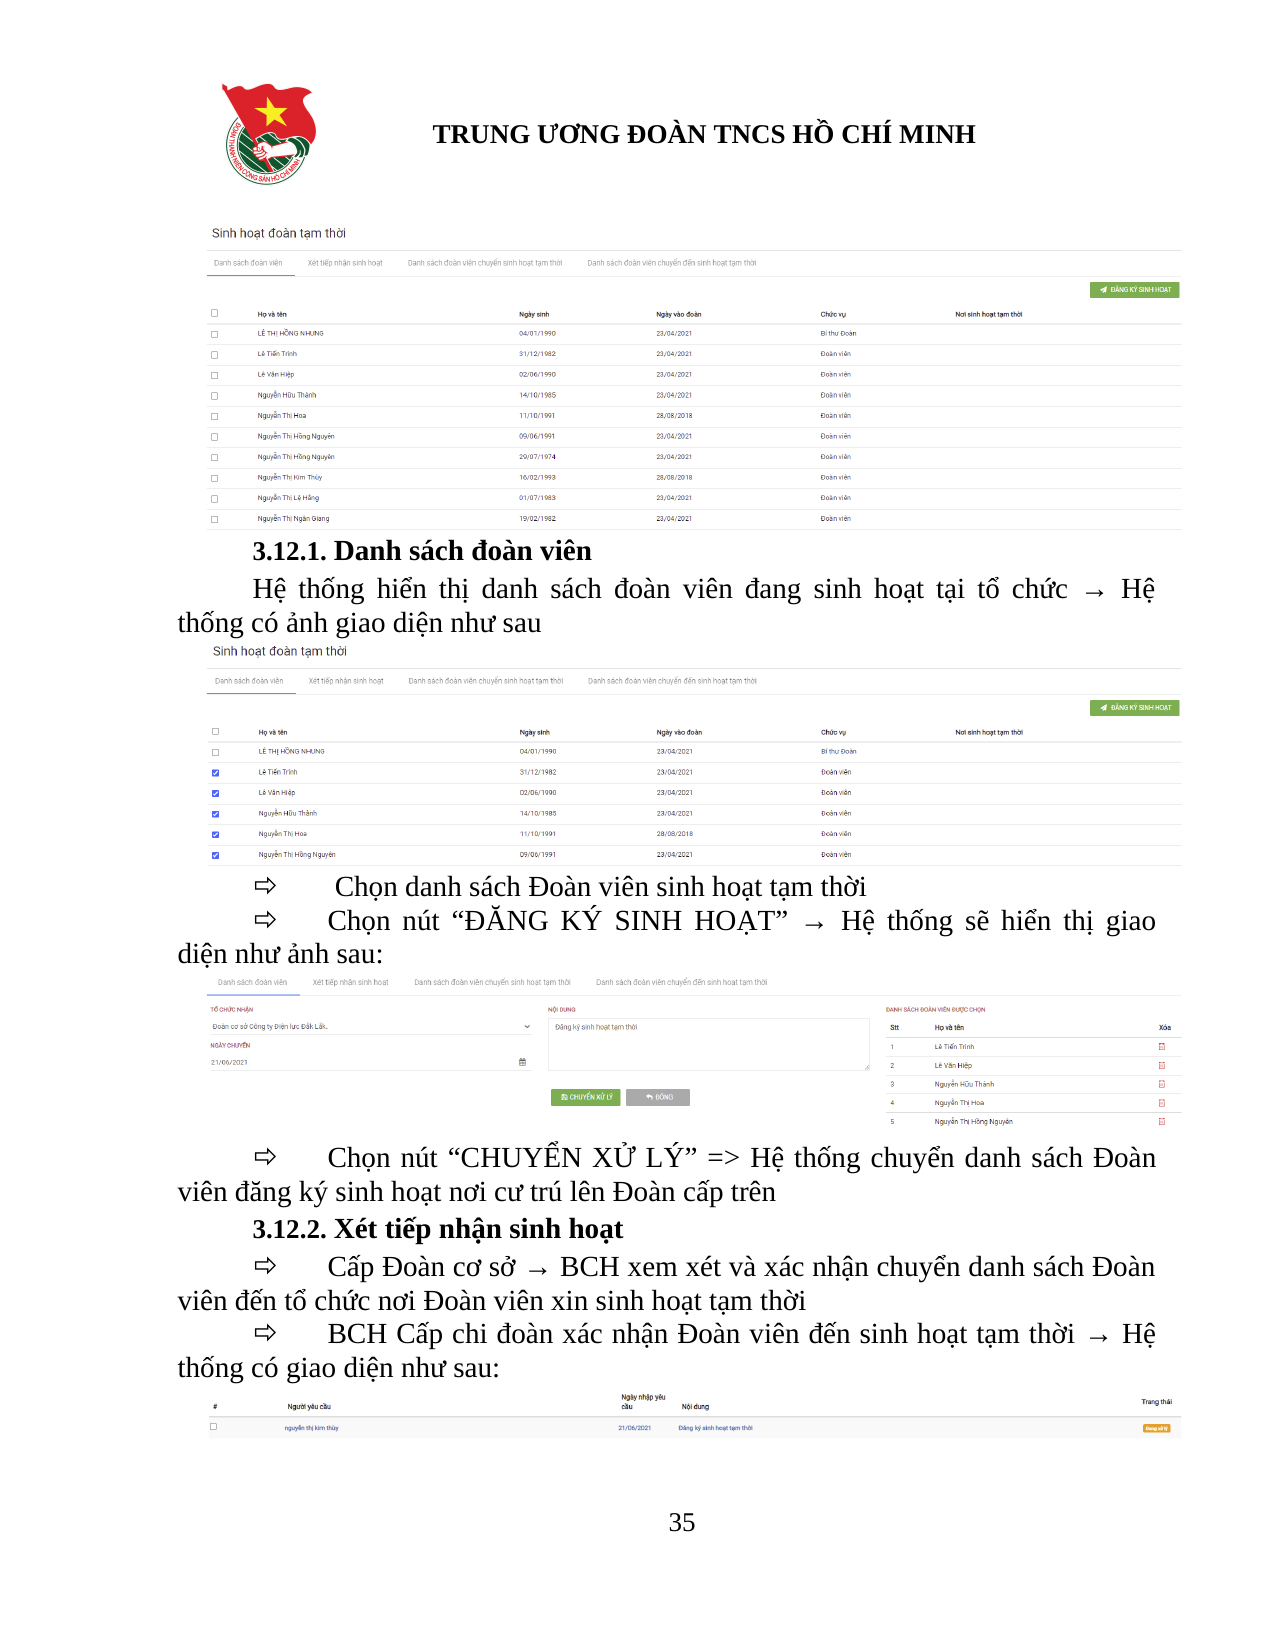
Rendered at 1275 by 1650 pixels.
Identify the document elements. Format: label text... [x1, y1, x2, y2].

list Cấp Đoàn cơ sở → BCH xem xét và xác nhận chuyển danh sách Đoàn viên đến tổ chức nơi Đoàn viên xin sinh hoạt tạm thời [177, 1249, 1157, 1316]
list Chọn danh sách Đoàn viên sinh hoạt tạm thời [177, 869, 1157, 903]
subtitle Danh sách đoàn viên [177, 533, 1157, 567]
picture [206, 642, 1182, 866]
text Hệ thống hiển thị danh sách đoàn viên đang sinh hoạt tại tổ chức → Hệ thống có ảnh giao diện như sau [177, 571, 1157, 638]
list Chọn nút “ĐĂNG KÝ SINH HOẠT” → Hệ thống sẽ hiển thị giao diện như ảnh sau: [177, 903, 1157, 970]
picture [206, 1387, 1182, 1443]
subtitle Xét tiếp nhận sinh hoạt [177, 1211, 1157, 1245]
picture [218, 81, 320, 187]
list BCH Cấp chi đoàn xác nhận Đoàn viên đến sinh hoạt tạm thời → Hệ thống có giao diện như sau: [177, 1316, 1157, 1383]
picture [206, 974, 1182, 1136]
list Chọn nút “CHUYỂN XỬ LÝ” => Hệ thống chuyển danh sách Đoàn viên đăng ký sinh hoạt nơi cư trú lên Đoàn cấp trên [177, 1140, 1157, 1207]
picture [206, 224, 1182, 530]
